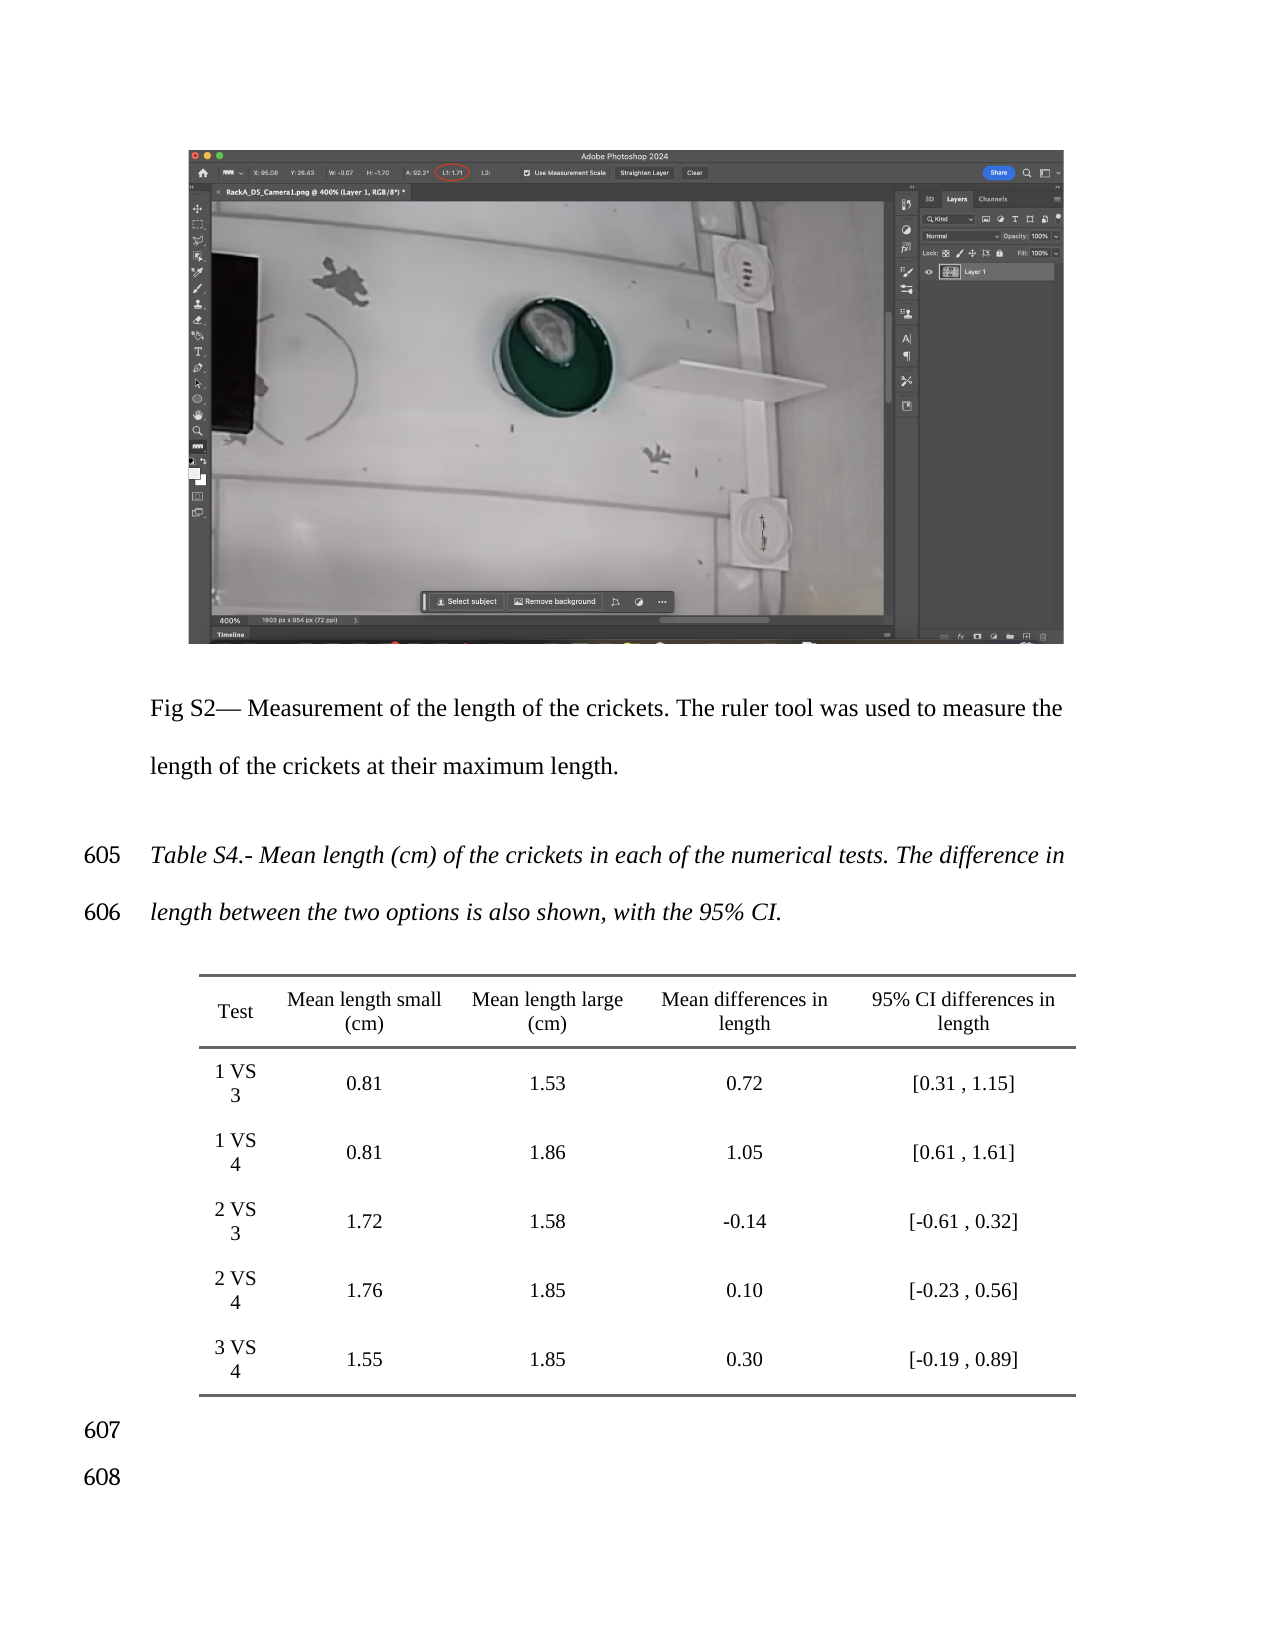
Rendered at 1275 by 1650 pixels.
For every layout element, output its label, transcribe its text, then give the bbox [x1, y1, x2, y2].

table_header Mean length large (cm) [456, 977, 638, 1046]
table_cell 2 VS 3 [199, 1187, 272, 1256]
table_cell 3 VS 4 [199, 1325, 272, 1393]
table_cell 0.10 [638, 1256, 851, 1324]
table_cell 1.05 [638, 1118, 851, 1187]
table_cell 1.76 [272, 1256, 456, 1324]
table_header Mean differences in length [638, 977, 851, 1046]
table_cell 2 VS 4 [199, 1256, 272, 1324]
table_cell 1.85 [456, 1256, 638, 1324]
table_cell 1.58 [456, 1187, 638, 1256]
table_cell [-0.61 , 0.32] [851, 1187, 1076, 1256]
table_cell 1.85 [456, 1325, 638, 1393]
table_header Mean length small (cm) [272, 977, 456, 1046]
table_cell 0.30 [638, 1325, 851, 1393]
table_cell 0.72 [638, 1049, 851, 1118]
table_cell -0.14 [638, 1187, 851, 1256]
table_cell [0.31 , 1.15] [851, 1049, 1076, 1118]
table_header Fig S2— Measurement of the length of the crickets. The ruler tool was used to measure the length of the crickets at their maximum length. [139, 150, 1114, 821]
table_cell 1.53 [456, 1049, 638, 1118]
table_cell 0.81 [272, 1118, 456, 1187]
table_header Test [199, 977, 272, 1046]
table_cell 1 VS 3 [199, 1049, 272, 1118]
table_cell [-0.23 , 0.56] [851, 1256, 1076, 1324]
table_cell 1.72 [272, 1187, 456, 1256]
table_cell [-0.19 , 0.89] [851, 1325, 1076, 1393]
table_cell 1 VS 4 [199, 1118, 272, 1187]
table_cell 1.86 [456, 1118, 638, 1187]
text Table S4.- Mean length (cm) of the crickets in each of the numerical tests. The difference in length between the two options is also shown, with the 95% CI. [150, 840, 1125, 926]
table_cell 1.55 [272, 1325, 456, 1393]
picture [188, 150, 1064, 644]
table_cell 0.81 [272, 1049, 456, 1118]
table_header 95% CI differences in length [851, 977, 1076, 1046]
table_cell [0.61 , 1.61] [851, 1118, 1076, 1187]
